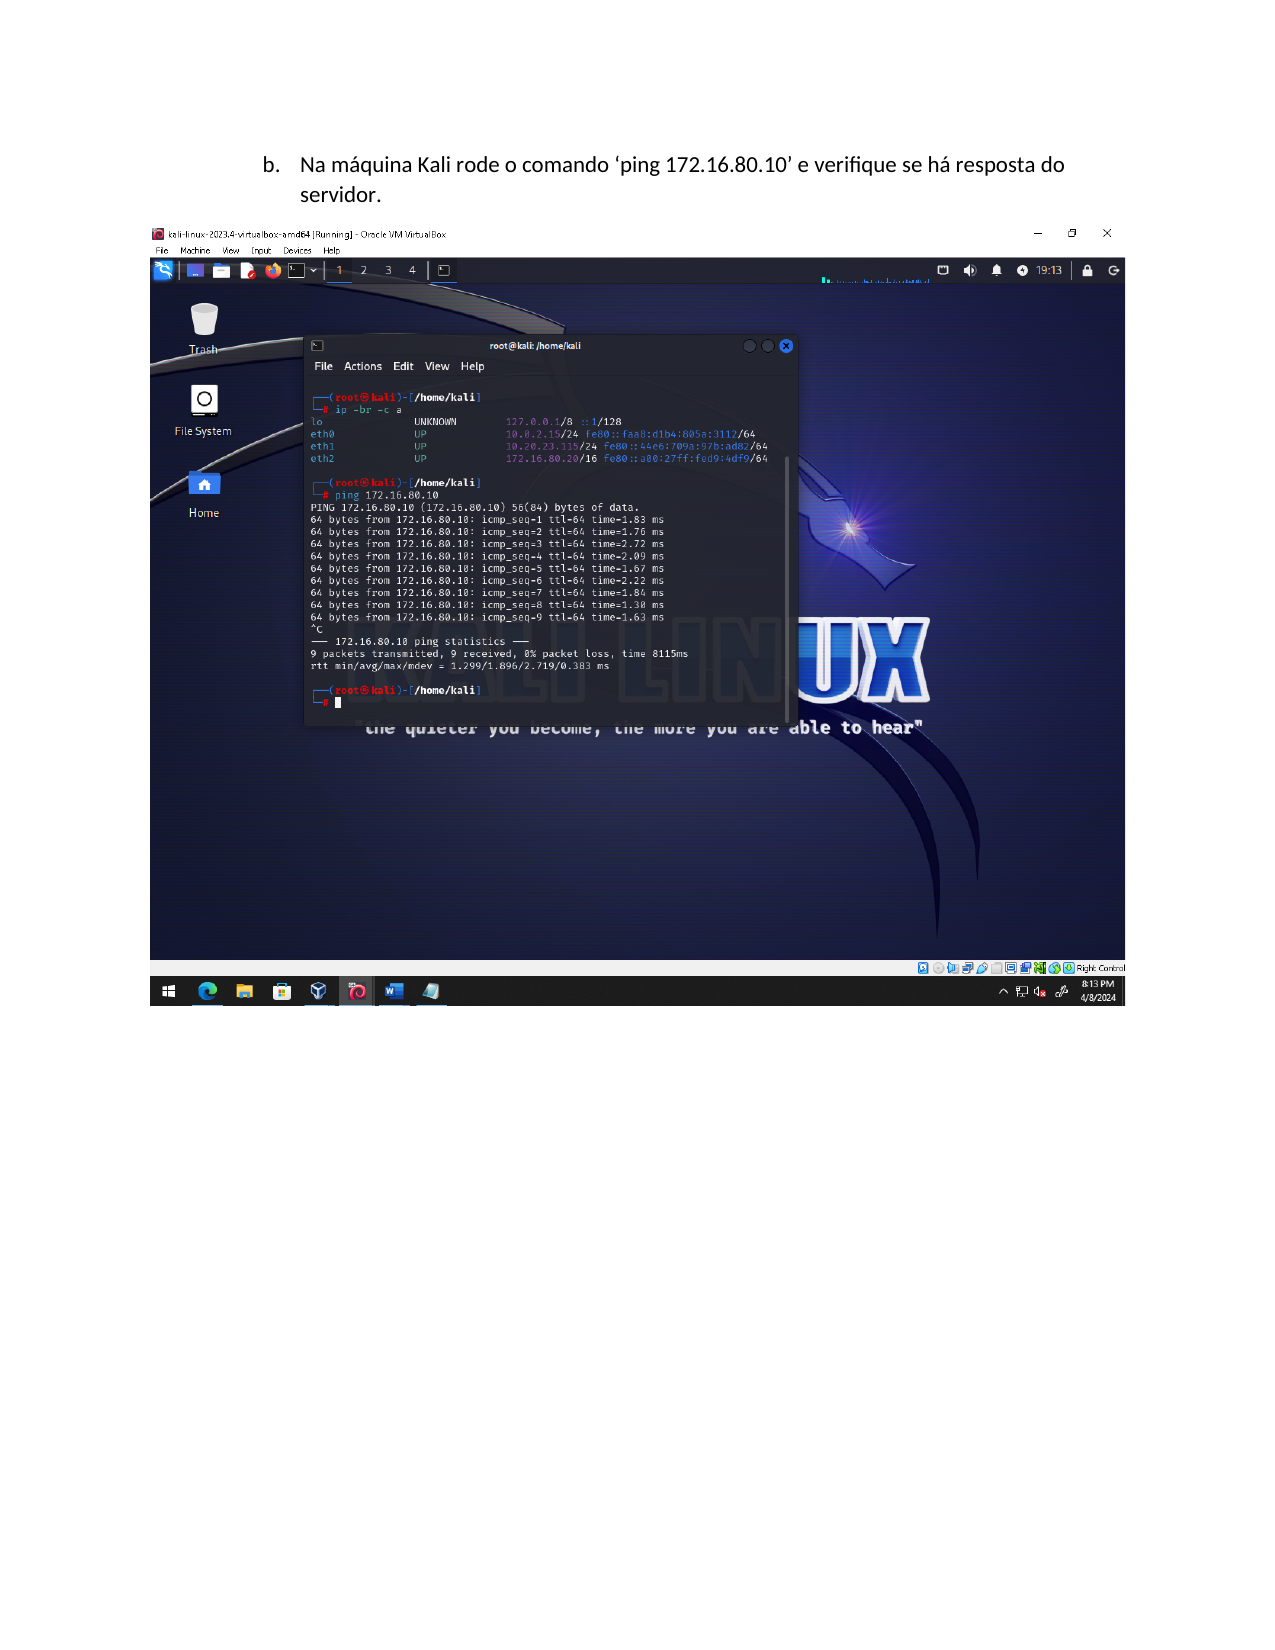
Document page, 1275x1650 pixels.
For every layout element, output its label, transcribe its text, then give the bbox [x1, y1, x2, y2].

list Na máquina Kali rode o comando ‘ping 172.16.80.10’ e verifique se há resposta do servidor. [262, 150, 1125, 208]
picture [150, 226, 1125, 1006]
